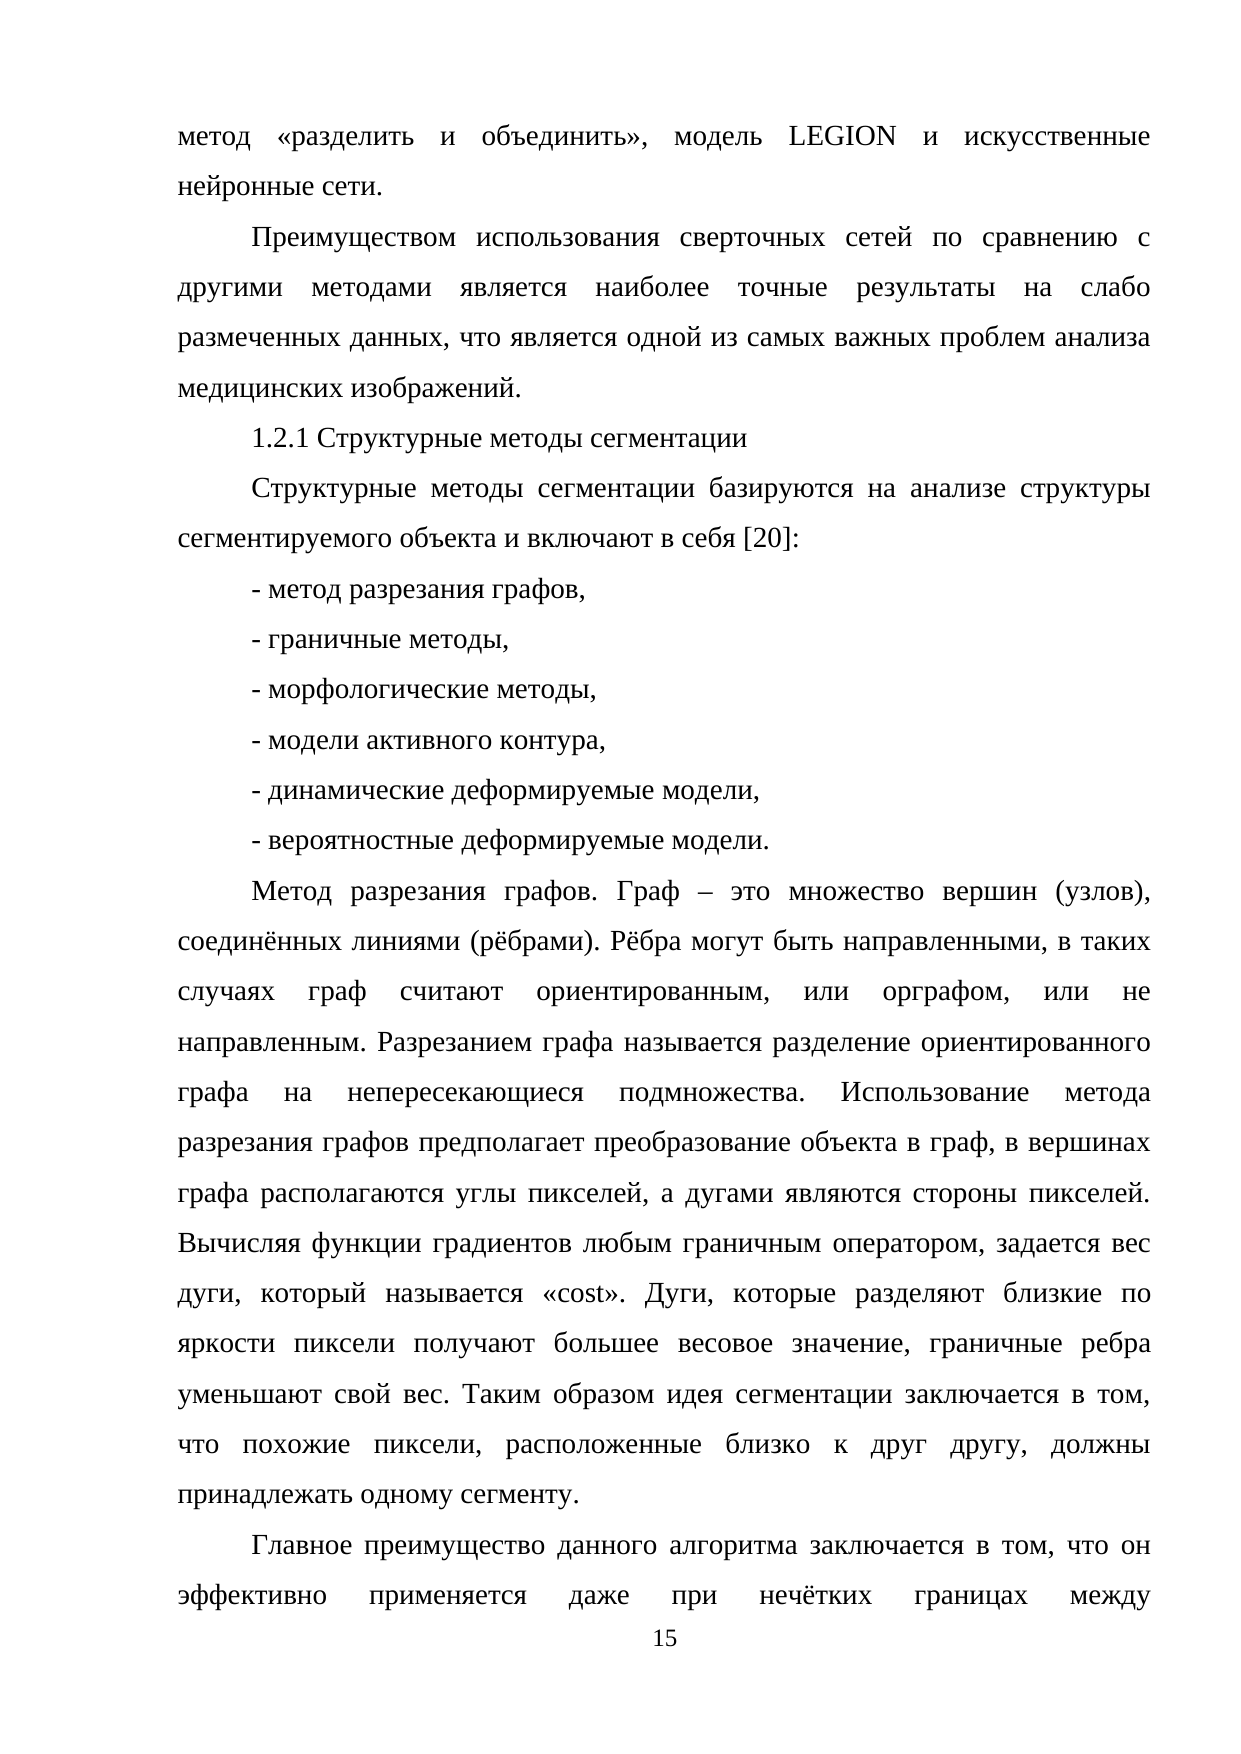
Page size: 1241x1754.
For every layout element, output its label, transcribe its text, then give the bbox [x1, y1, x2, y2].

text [177, 118, 1152, 202]
text - граничные методы, [177, 621, 1152, 655]
text Метод разрезания графов. Граф – это множество вершин (узлов), соединённых линиями (рёбрами). Рёбра могут быть направленными, в таких случаях граф считают ориентированным, или орграфом, или не направленным. Разрезанием графа называется разделение ориентированного графа на непересекающиеся подмножества. Использование метода разрезания графов предполагает преобразование объекта в граф, в вершинах графа располагаются углы пикселей, а дугами являются стороны пикселей. Вычисляя функции градиентов любым граничным оператором, задается вес дуги, который называется «cost». Дуги, которые разделяют близкие по яркости пиксели получают большее весовое значение, граничные ребра уменьшают свой вес. Таким образом идея сегментации заключается в том, что похожие пиксели, расположенные близко к друг другу, должны принадлежать одному сегменту. [177, 873, 1152, 1510]
text Структурные методы сегментации базируются на анализе структуры сегментируемого объекта и включают в себя [20]: [177, 470, 1152, 554]
text - модели активного контура, [177, 722, 1152, 755]
text - метод разрезания графов, [177, 571, 1152, 604]
subtitle 1.2.1 Структурные методы сегментации [177, 420, 1152, 453]
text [177, 1527, 1152, 1611]
text Преимуществом использования сверточных сетей по сравнению с другими методами является наиболее точные результаты на слабо размеченных данных, что является одной из самых важных проблем анализа медицинских изображений. [177, 219, 1152, 403]
text - морфологические методы, [177, 672, 1152, 705]
text - вероятностные деформируемые модели. [177, 822, 1152, 856]
text - динамические деформируемые модели, [177, 772, 1152, 806]
